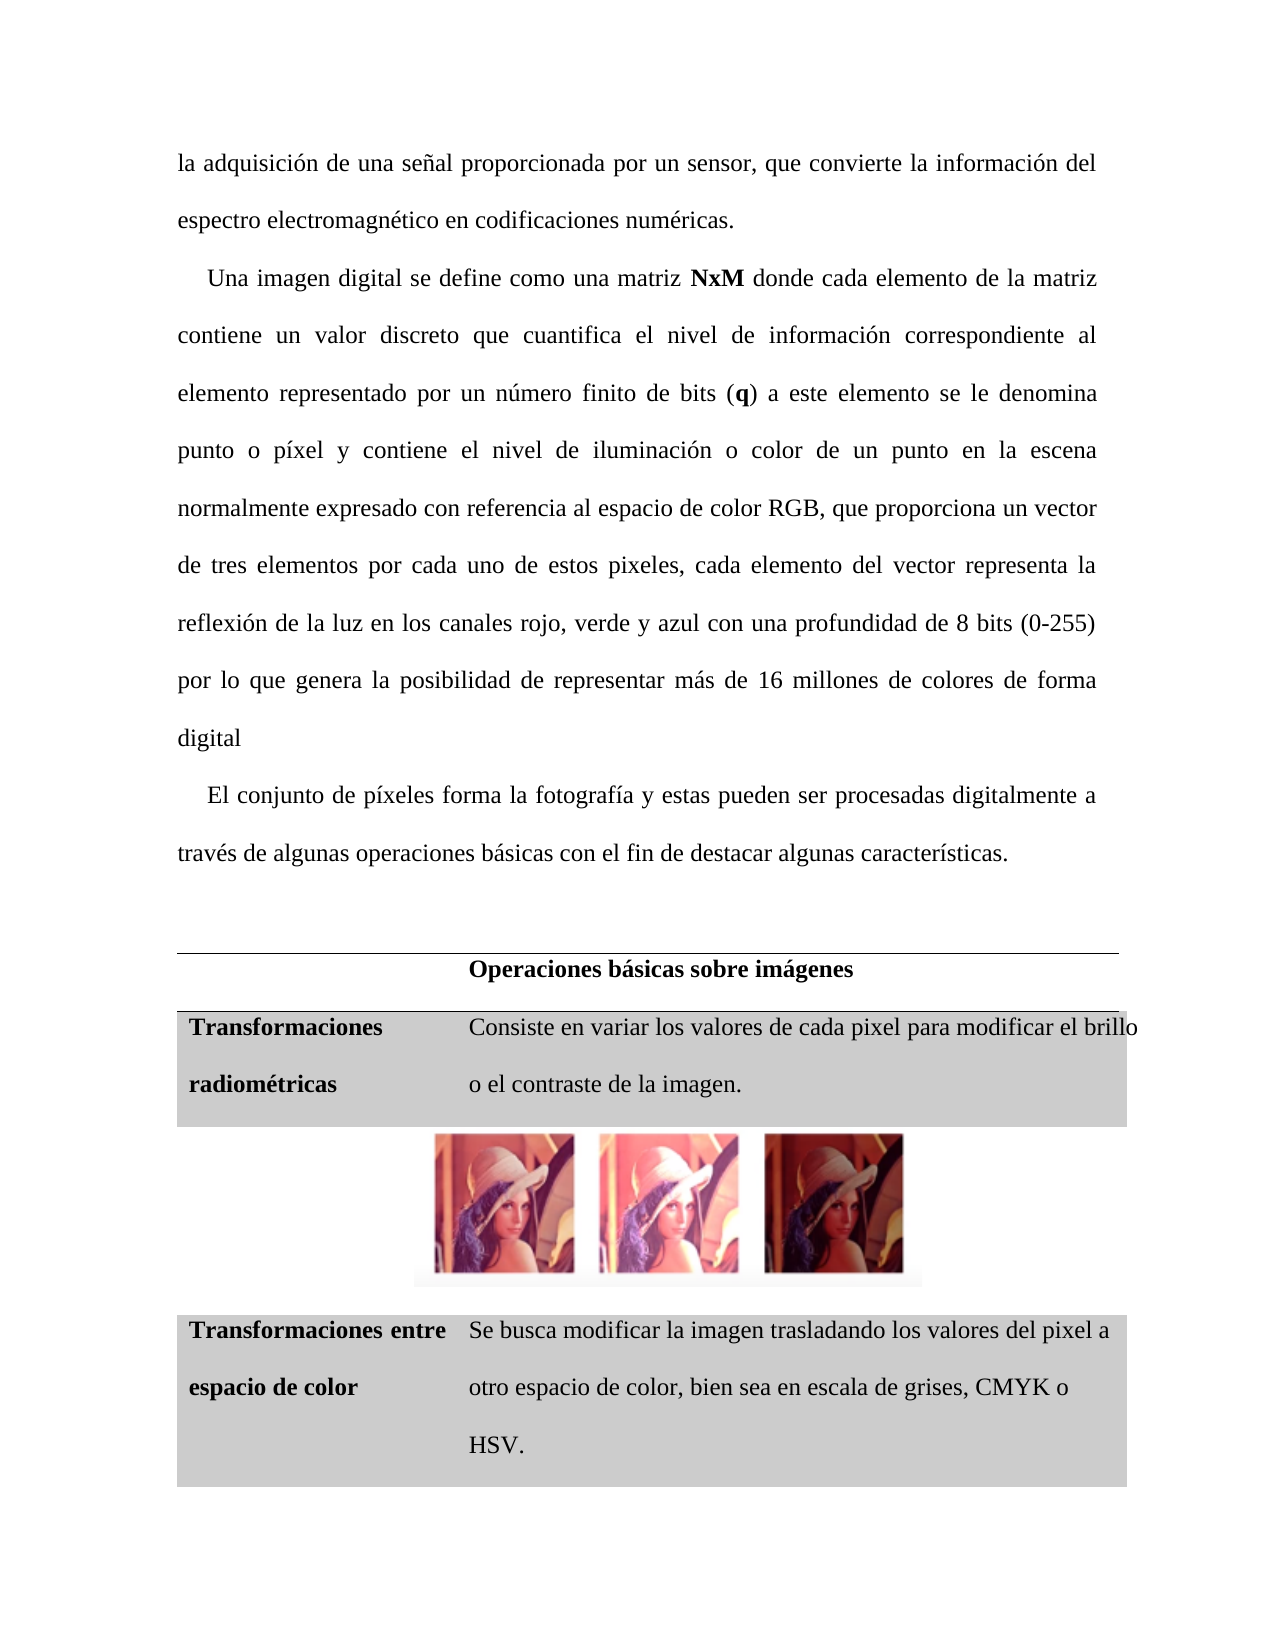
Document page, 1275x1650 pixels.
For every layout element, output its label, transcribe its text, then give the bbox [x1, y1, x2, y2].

text El conjunto de píxeles forma la fotografía y estas pueden ser procesadas digitalmente a través de algunas operaciones básicas con el fin de destacar algunas características. [177, 780, 1098, 866]
table_cell Transformaciones entre espacio de color [177, 1315, 457, 1487]
picture [414, 1127, 923, 1287]
table_cell Se busca modificar la imagen trasladando los valores del pixel a otro espacio de color, bien sea en escala de grises, CMYK o HSV. [457, 1315, 1127, 1487]
text Una imagen digital se define como una matriz NxM donde cada elemento de la matriz contiene un valor discreto que cuantifica el nivel de información correspondiente al elemento representado por un número finito de bits (q) a este elemento se le denomina punto o píxel y contiene el nivel de iluminación o color de un punto en la escena normalmente expresado con referencia al espacio de color RGB, que proporciona un vector de tres elementos por cada uno de estos pixeles, cada elemento del vector representa la reflexión de la luz en los canales rojo, verde y azul con una profundidad de 8 bits (0-255) por lo que genera la posibilidad de representar más de 16 millones de colores de forma digital [177, 263, 1098, 751]
table_cell Transformaciones radiométricas [177, 1012, 457, 1127]
table_cell [177, 1127, 1127, 1315]
table_header Operaciones básicas sobre imágenes [177, 954, 1119, 1011]
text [177, 148, 1098, 234]
table_cell Consiste en variar los valores de cada pixel para modificar el brillo o el contraste de la imagen. [457, 1011, 1127, 1127]
